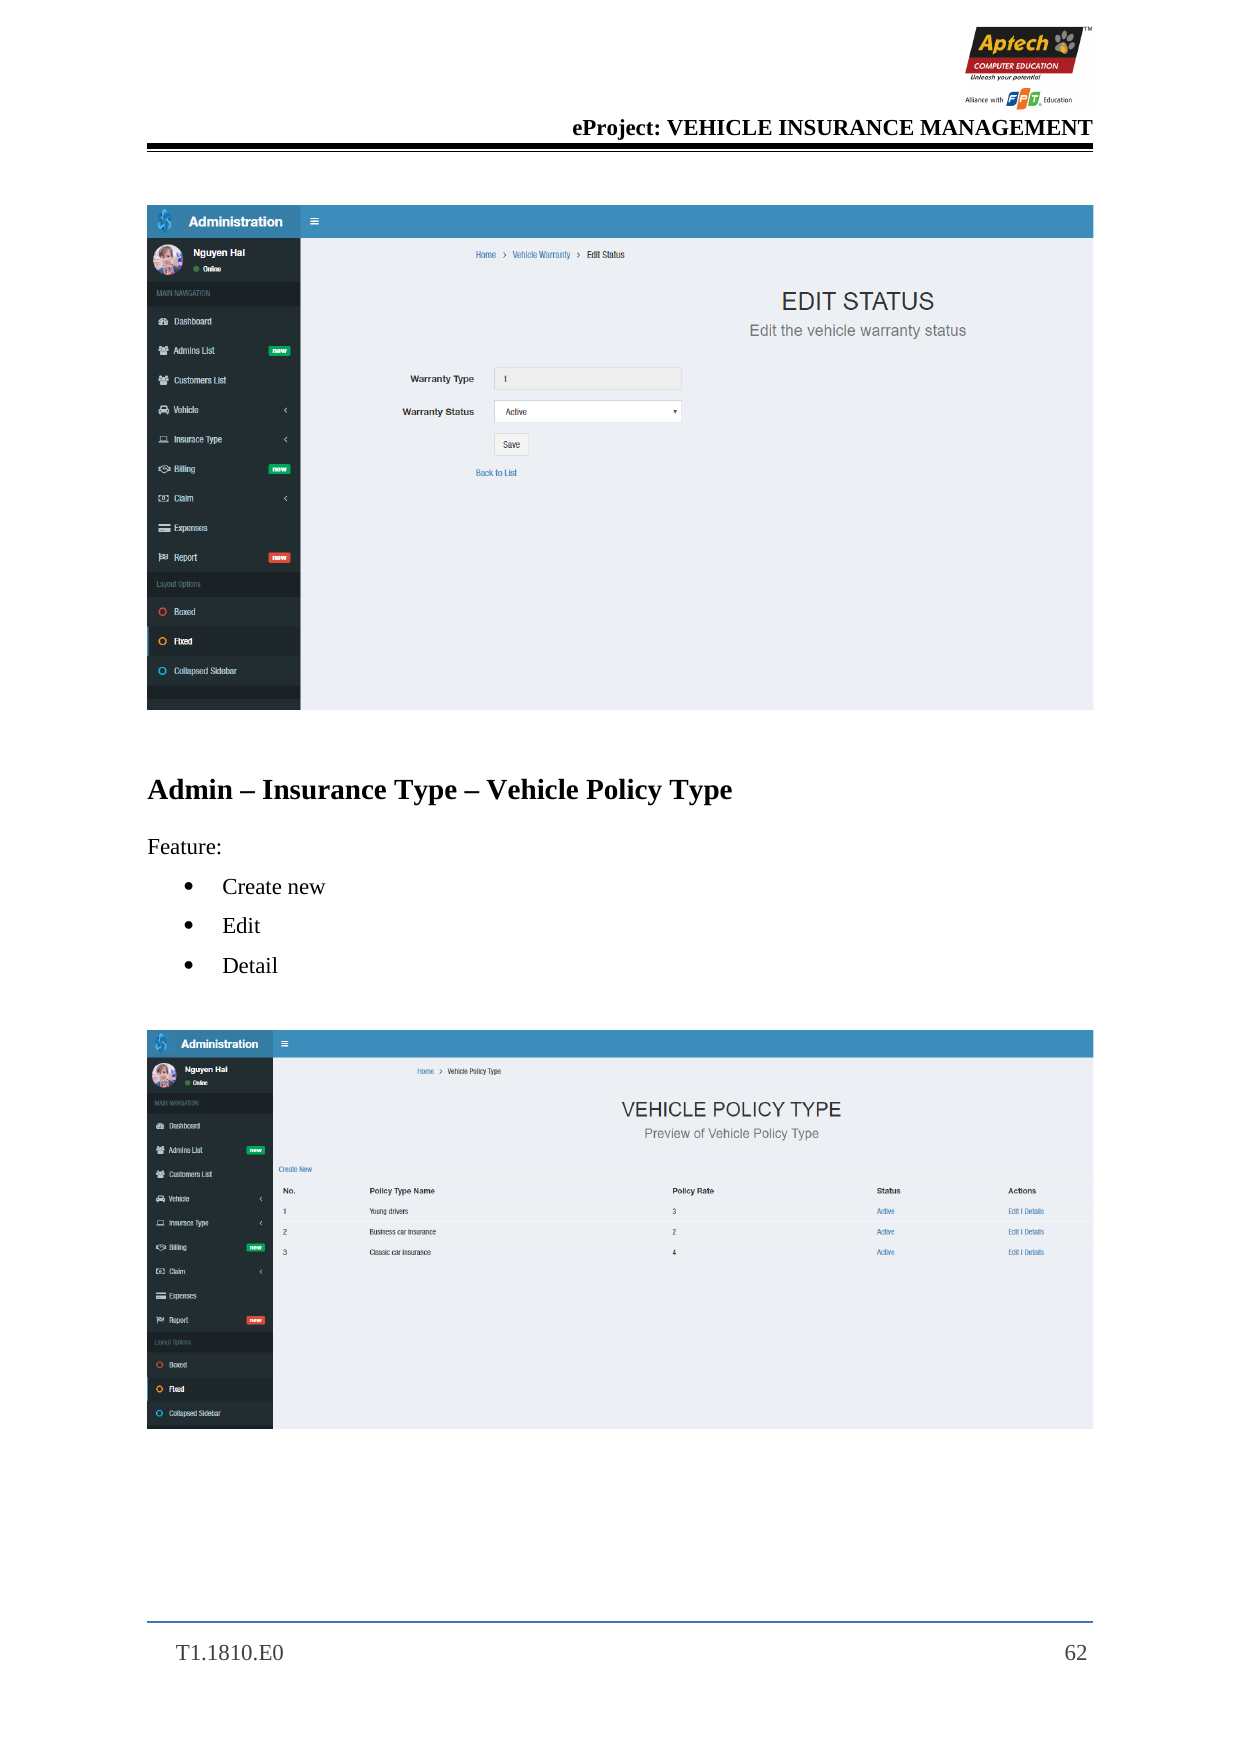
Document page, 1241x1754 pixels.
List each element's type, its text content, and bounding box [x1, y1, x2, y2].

picture [963, 24, 1094, 112]
list Edit [184, 912, 1093, 938]
list Detail [184, 952, 1093, 978]
list Create new [184, 873, 1093, 899]
picture [147, 205, 1094, 710]
text Feature: [147, 833, 1093, 859]
subtitle Admin – Insurance Type – Vehicle Policy Type [147, 772, 1093, 806]
picture [147, 1030, 1094, 1429]
